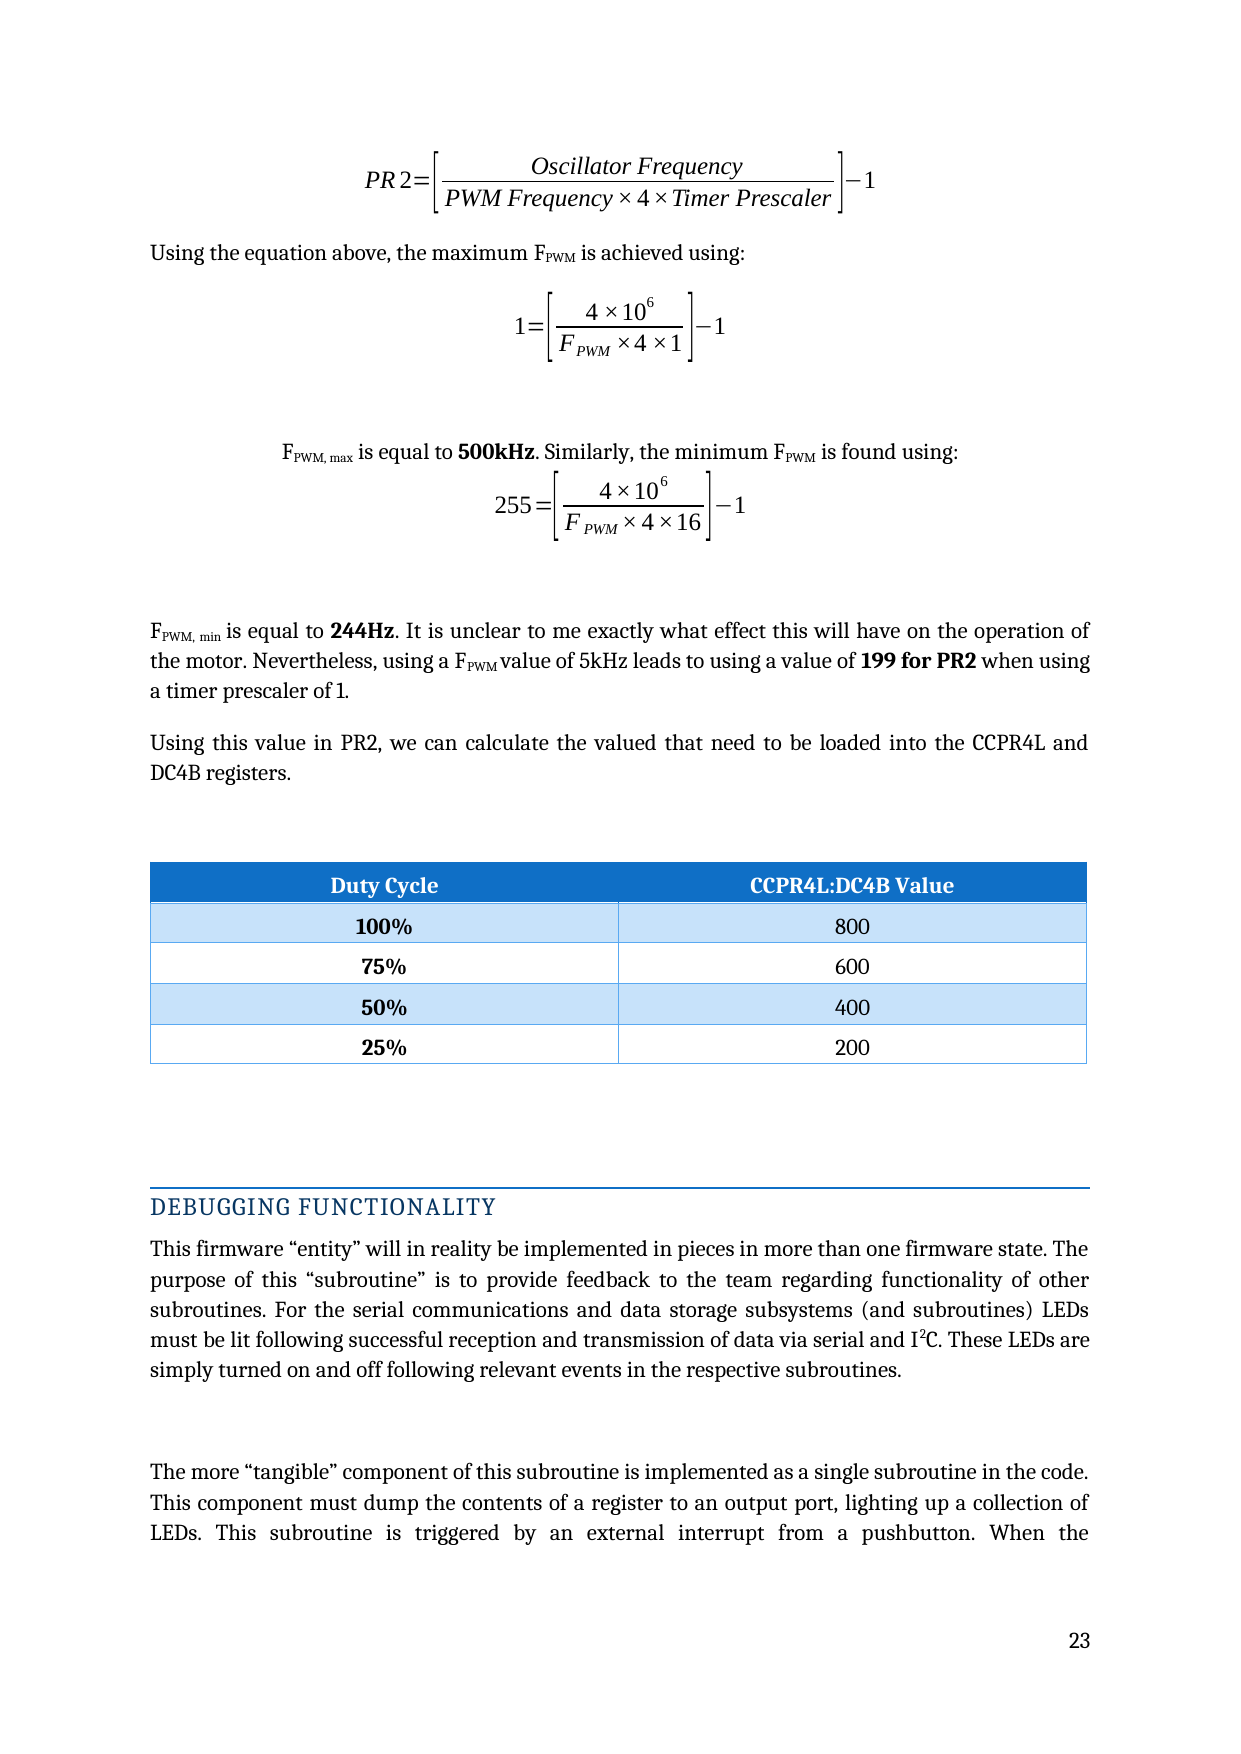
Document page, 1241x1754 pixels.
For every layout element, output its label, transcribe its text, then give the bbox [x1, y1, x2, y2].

table_header CCPR4L:DC4B Value [619, 863, 1086, 902]
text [150, 1459, 1090, 1546]
table_cell 400 [619, 984, 1086, 1024]
text This firmware “entity” will in reality be implemented in pieces in more than one firmware state. The purpose of this “subroutine” is to provide feedback to the team regarding functionality of other subroutines. For the serial communications and data storage subsystems (and subroutines) LEDs must be lit following successful reception and transmission of data via serial and I2C. These LEDs are simply turned on and off following relevant events in the respective subroutines. [150, 1236, 1090, 1383]
table_header Duty Cycle [151, 863, 618, 902]
text FPWM, max is equal to 500kHz. Similarly, the minimum FPWM is found using: [150, 439, 1090, 542]
table_cell 50% [151, 984, 618, 1024]
table_cell 100% [151, 904, 618, 942]
table_cell 200 [619, 1025, 1086, 1063]
table_cell 25% [151, 1025, 618, 1063]
text Using the equation above, the maximum FPWM is achieved using: [150, 239, 1090, 266]
text FPWM, min is equal to 244Hz. It is unclear to me exactly what effect this will have on the operation of the motor. Nevertheless, using a FPWM value of 5kHz leads to using a value of 199 for PR2 when using a timer prescaler of 1. [150, 618, 1090, 705]
table_cell 75% [151, 943, 618, 983]
table_cell 800 [619, 904, 1086, 942]
subtitle Debugging Functionality [150, 1189, 1090, 1222]
text Using this value in PR2, we can calculate the valued that need to be loaded into the CCPR4L and DC4B registers. [150, 729, 1090, 786]
table_cell 600 [619, 943, 1086, 983]
